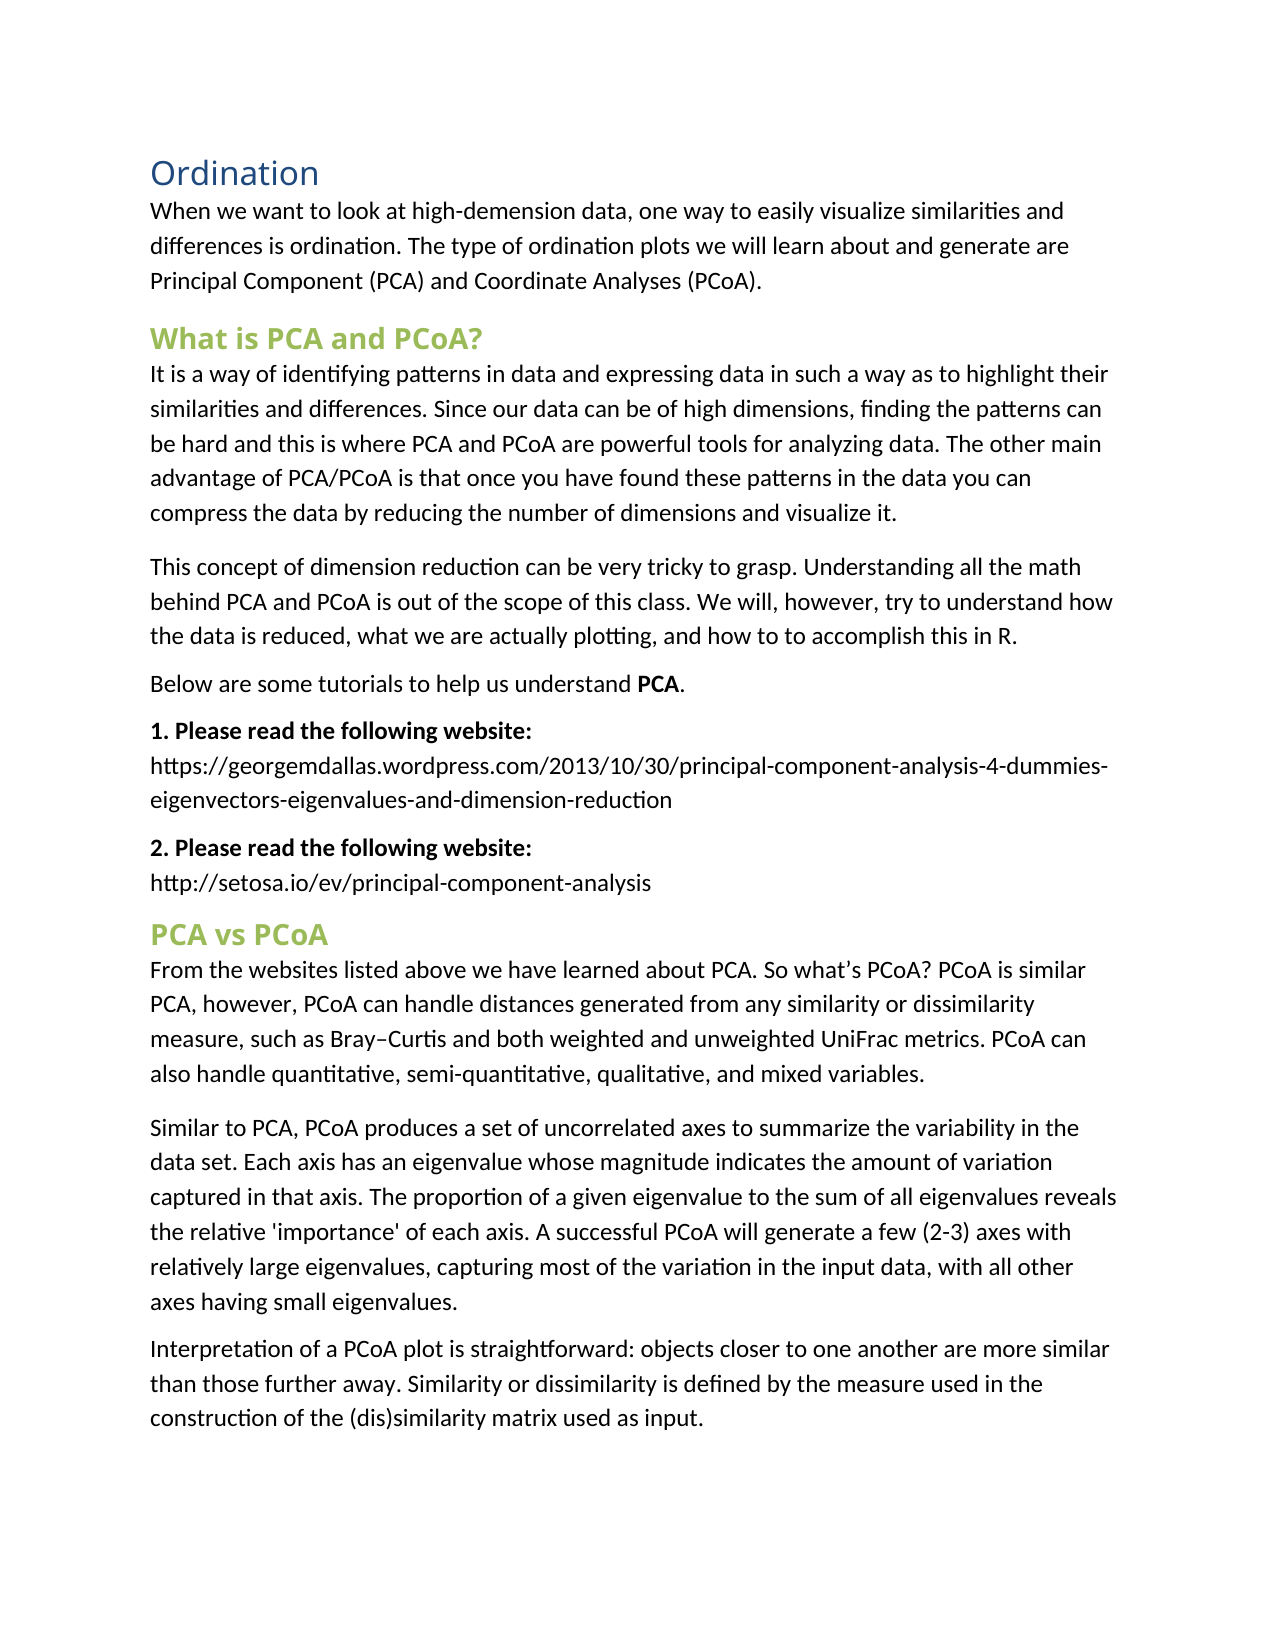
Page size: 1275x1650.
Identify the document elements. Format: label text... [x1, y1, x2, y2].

subtitle Ordination [150, 150, 1125, 195]
text 1. Please read the following website: https://georgemdallas.wordpress.com/2013/10/30/principal-component-analysis-4-dummies-eigenvectors-eigenvalues-and-dimension-reduction [150, 715, 1125, 815]
text Below are some tutorials to help us understand PCA. [150, 668, 1125, 698]
text Similar to PCA, PCoA produces a set of uncorrelated axes to summarize the variability in the data set. Each axis has an eigenvalue whose magnitude indicates the amount of variation captured in that axis. The proportion of a given eigenvalue to the sum of all eigenvalues reveals the relative 'importance' of each axis. A successful PCoA will generate a few (2-3) axes with relatively large eigenvalues, capturing most of the variation in the input data, with all other axes having small eigenvalues. [150, 1112, 1125, 1316]
text This concept of dimension reduction can be very tricky to grasp. Understanding all the math behind PCA and PCoA is out of the scope of this class. We will, however, try to understand how the data is reduced, what we are actually plotting, and how to to accomplish this in R. [150, 551, 1125, 651]
subtitle PCA vs PCoA [150, 914, 1125, 954]
text Interpretation of a PCoA plot is straightforward: objects closer to one another are more similar than those further away. Similarity or dissimilarity is defined by the measure used in the construction of the (dis)similarity matrix used as input. [150, 1333, 1125, 1433]
subtitle What is PCA and PCoA? [150, 318, 1125, 358]
text 2. Please read the following website: http://setosa.io/ev/principal-component-analysis [150, 832, 1125, 897]
